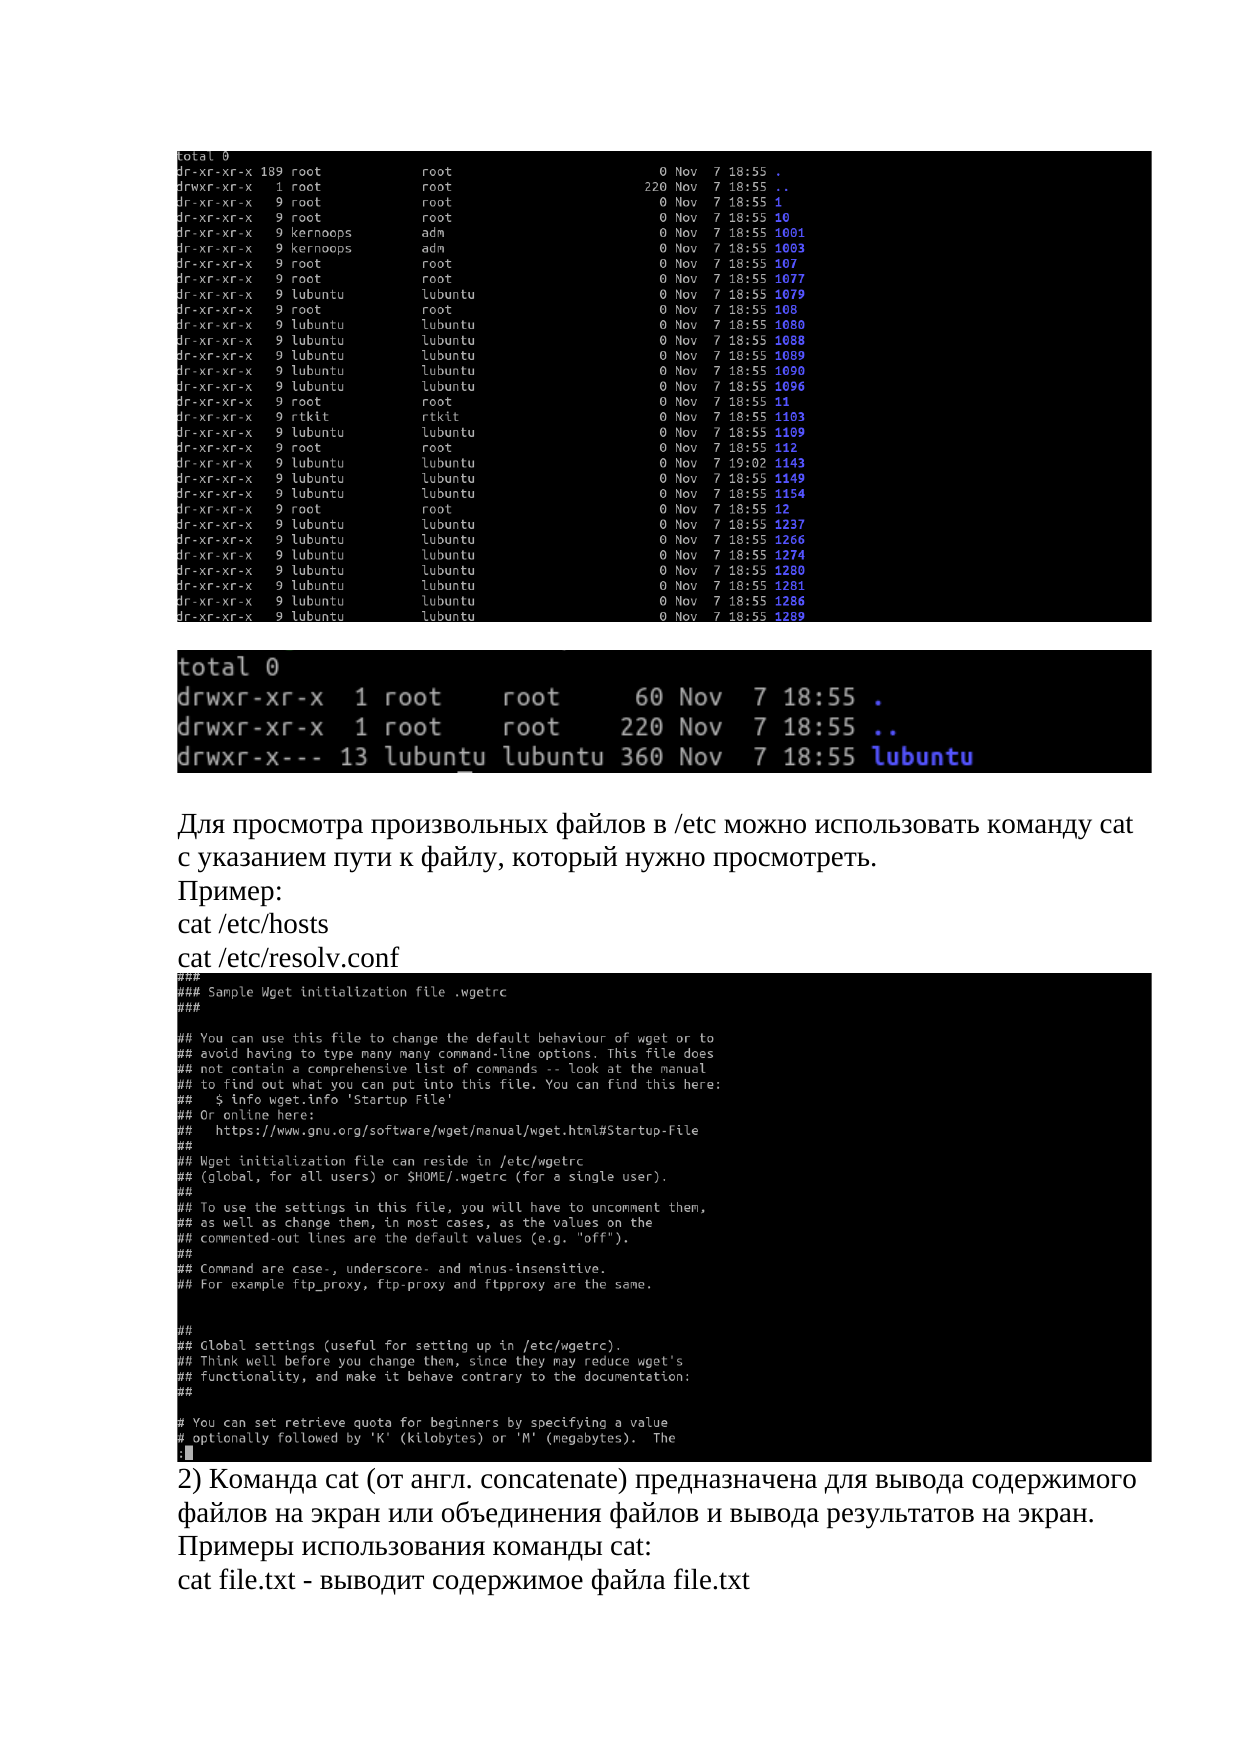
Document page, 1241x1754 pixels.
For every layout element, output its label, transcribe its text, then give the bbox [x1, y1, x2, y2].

text Для просмотра произвольных файлов в /etc можно использовать команду cat с указанием пути к файлу, который нужно просмотреть. [177, 806, 1152, 873]
picture [177, 973, 1152, 1462]
text cat /etc/hosts [177, 906, 1152, 940]
picture [177, 151, 1152, 622]
text cat file.txt - выводит содержимое файла file.txt [177, 1562, 1152, 1595]
text Пример: [177, 873, 1152, 906]
text Примеры использования команды cat: [177, 1528, 1152, 1562]
text 2) Команда cat (от англ. concatenate) предназначена для вывода содержимого файлов на экран или объединения файлов и вывода результатов на экран. [177, 1462, 1152, 1528]
picture [177, 650, 1152, 773]
text cat /etc/resolv.conf [177, 940, 1152, 973]
